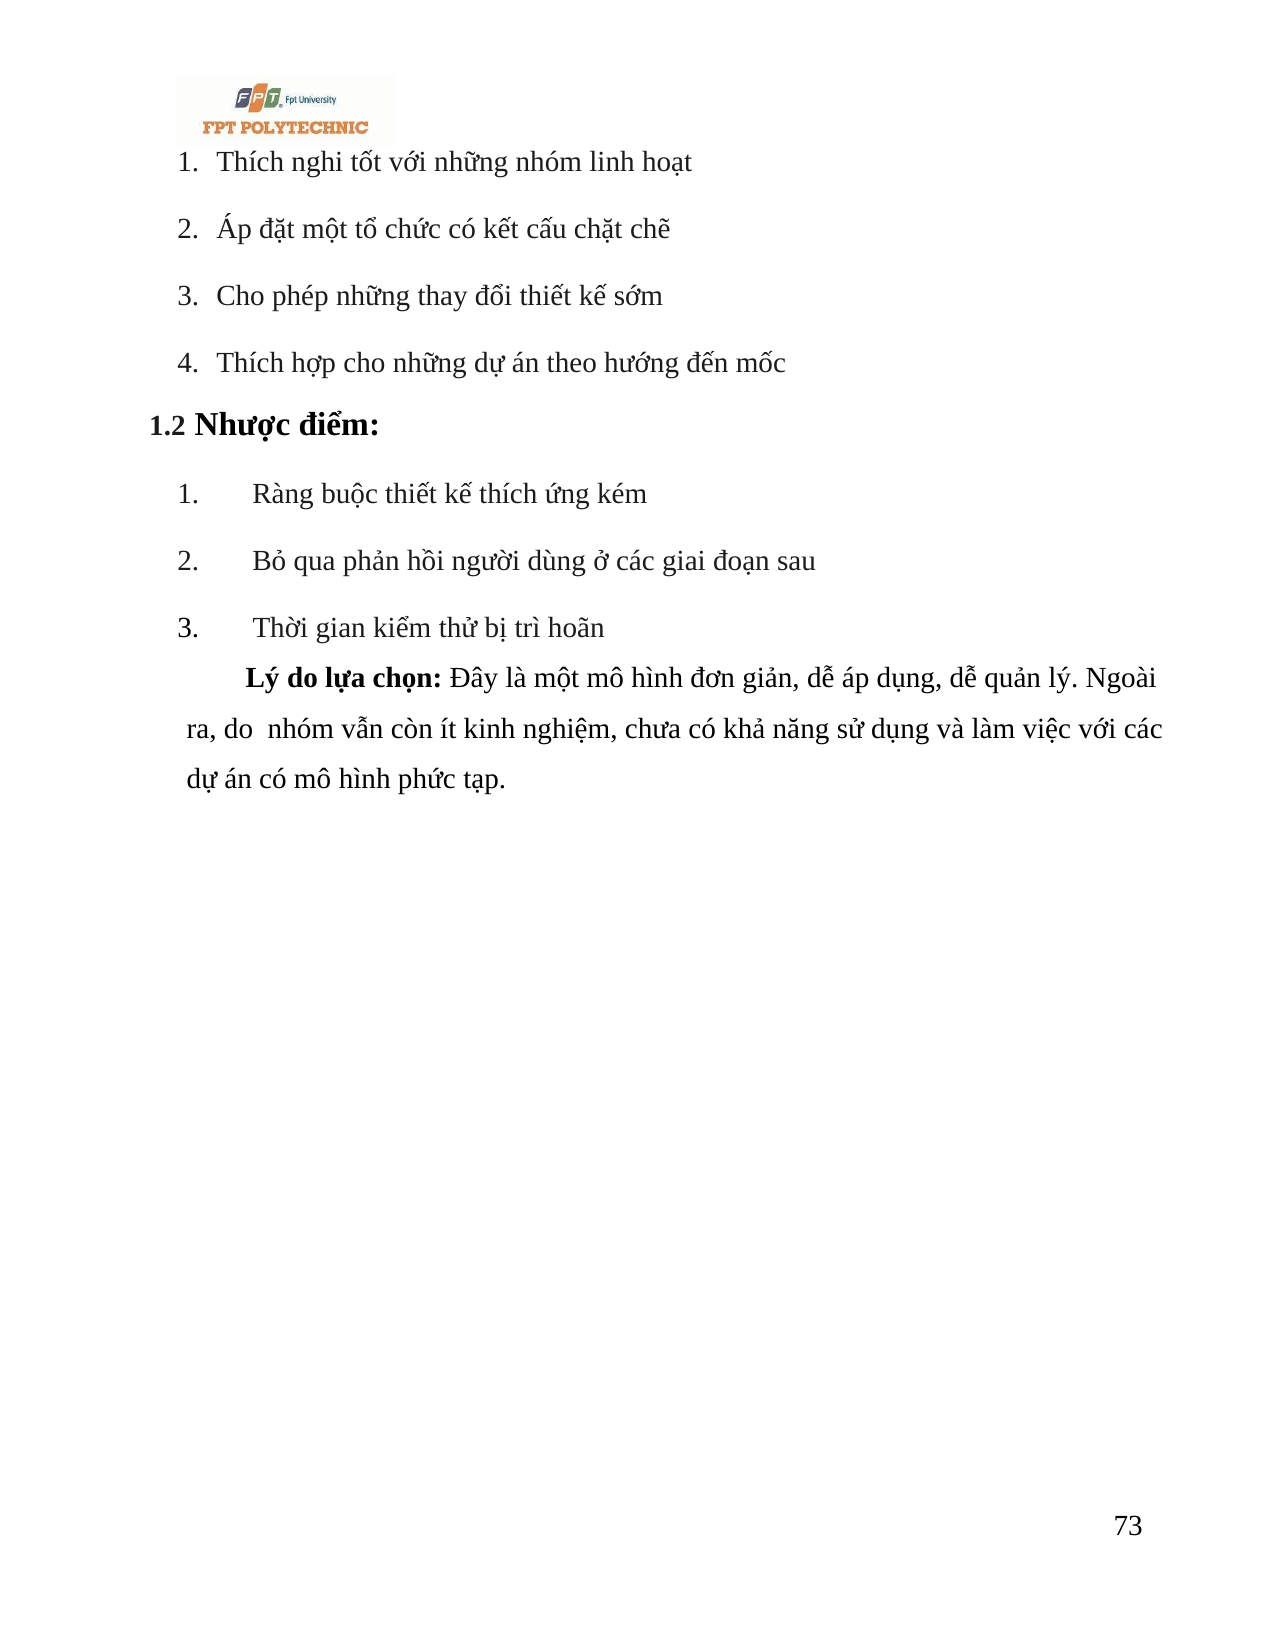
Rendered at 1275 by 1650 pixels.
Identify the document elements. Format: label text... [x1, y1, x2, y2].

picture [176, 75, 395, 146]
list Ràng buộc thiết kế thích ứng kém [177, 476, 1198, 509]
list Bỏ qua phản hồi người dùng ở các giai đoạn sau [177, 543, 1198, 577]
list Thời gian kiểm thử bị trì hoãn [177, 610, 1198, 644]
list Cho phép những thay đổi thiết kế sớm [177, 278, 1198, 312]
subtitle Nhược điểm: [149, 405, 1198, 443]
list Áp đặt một tổ chức có kết cấu chặt chẽ [177, 211, 1198, 244]
list Thích hợp cho những dự án theo hướng đến mốc [177, 345, 1198, 379]
text Lý do lựa chọn: Đây là một mô hình đơn giản, dễ áp dụng, dễ quản lý. Ngoài ra, do nhóm vẫn còn ít kinh nghiệm, chưa có khả năng sử dụng và làm việc với các dự án có mô hình phức tạp. [186, 661, 1176, 795]
list Thích nghi tốt với những nhóm linh hoạt [177, 144, 1198, 177]
